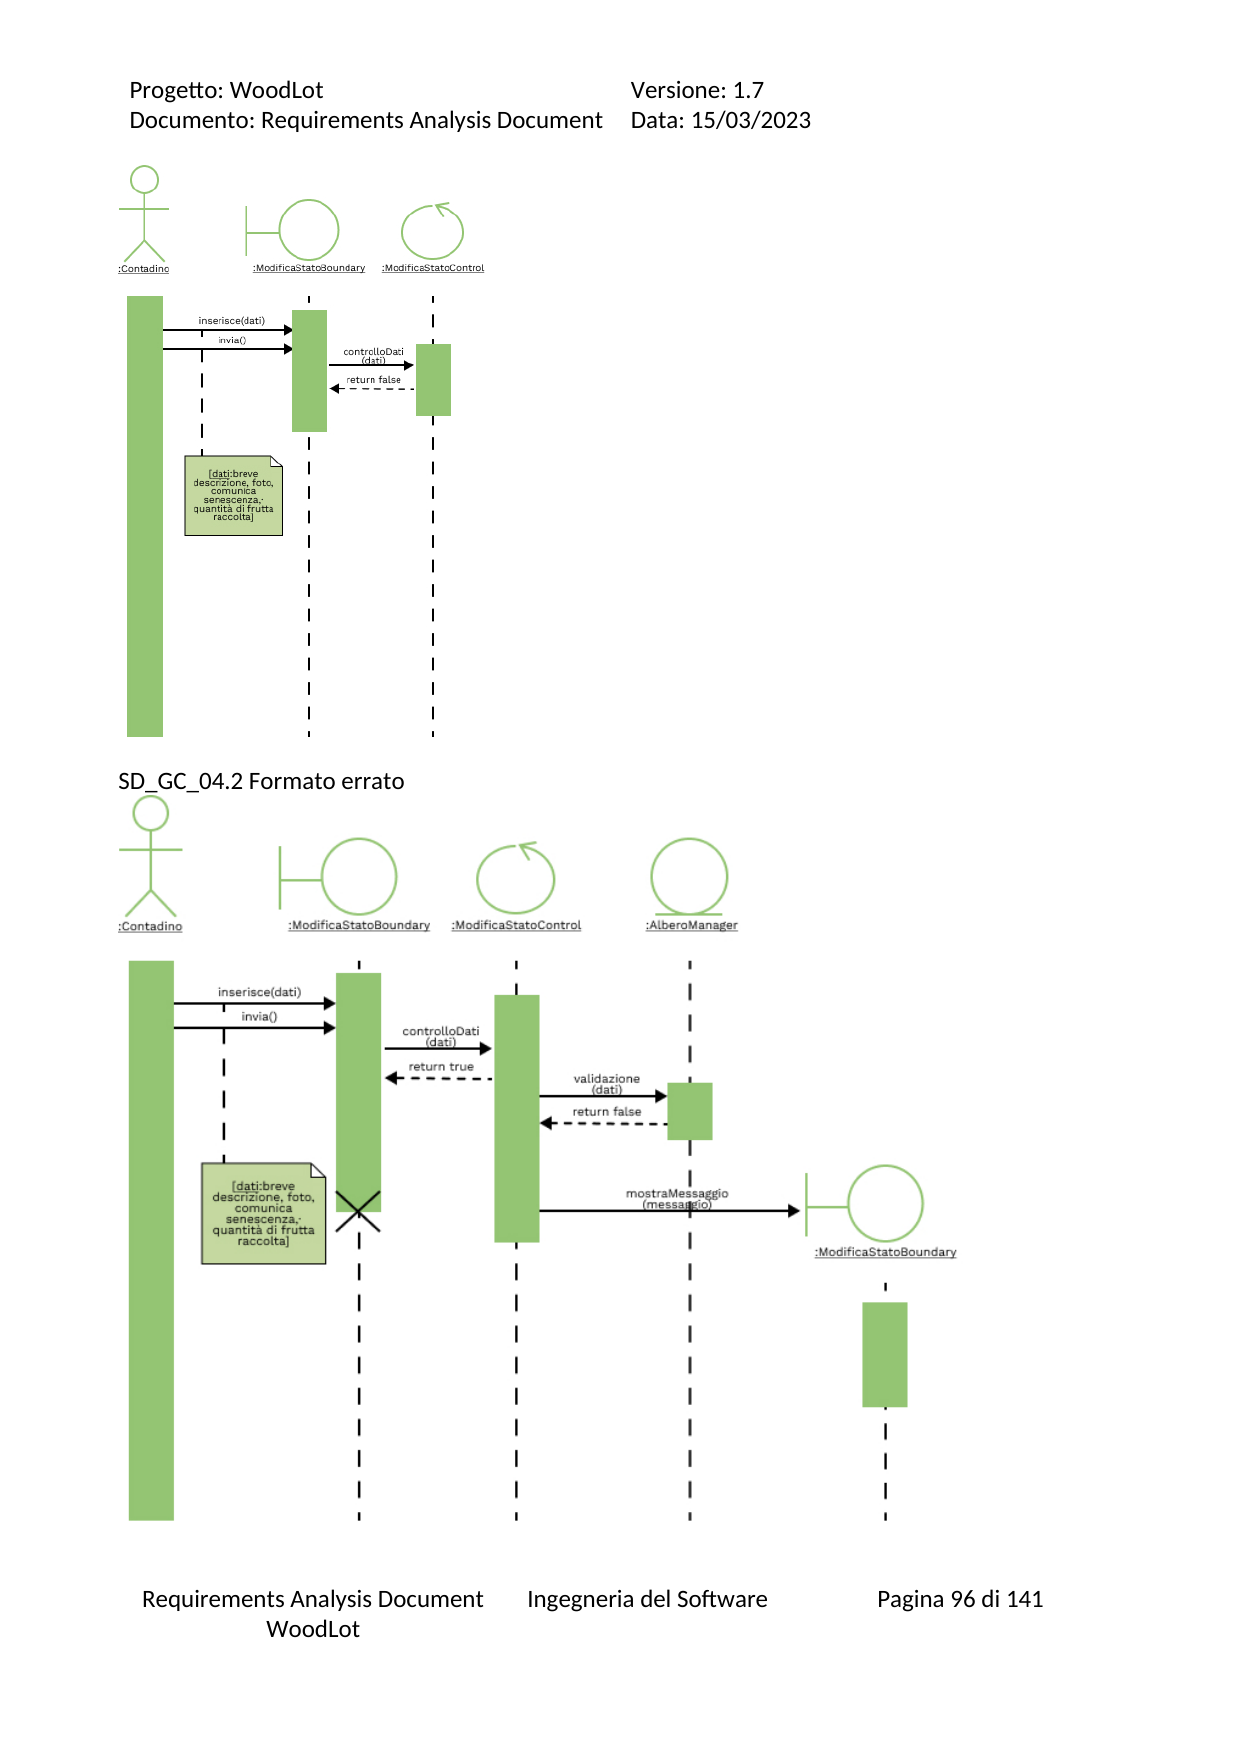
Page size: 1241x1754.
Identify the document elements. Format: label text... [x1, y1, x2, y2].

text SD_GC_04.2 Formato errato [118, 765, 1122, 796]
picture [118, 165, 500, 737]
picture [118, 795, 971, 1522]
